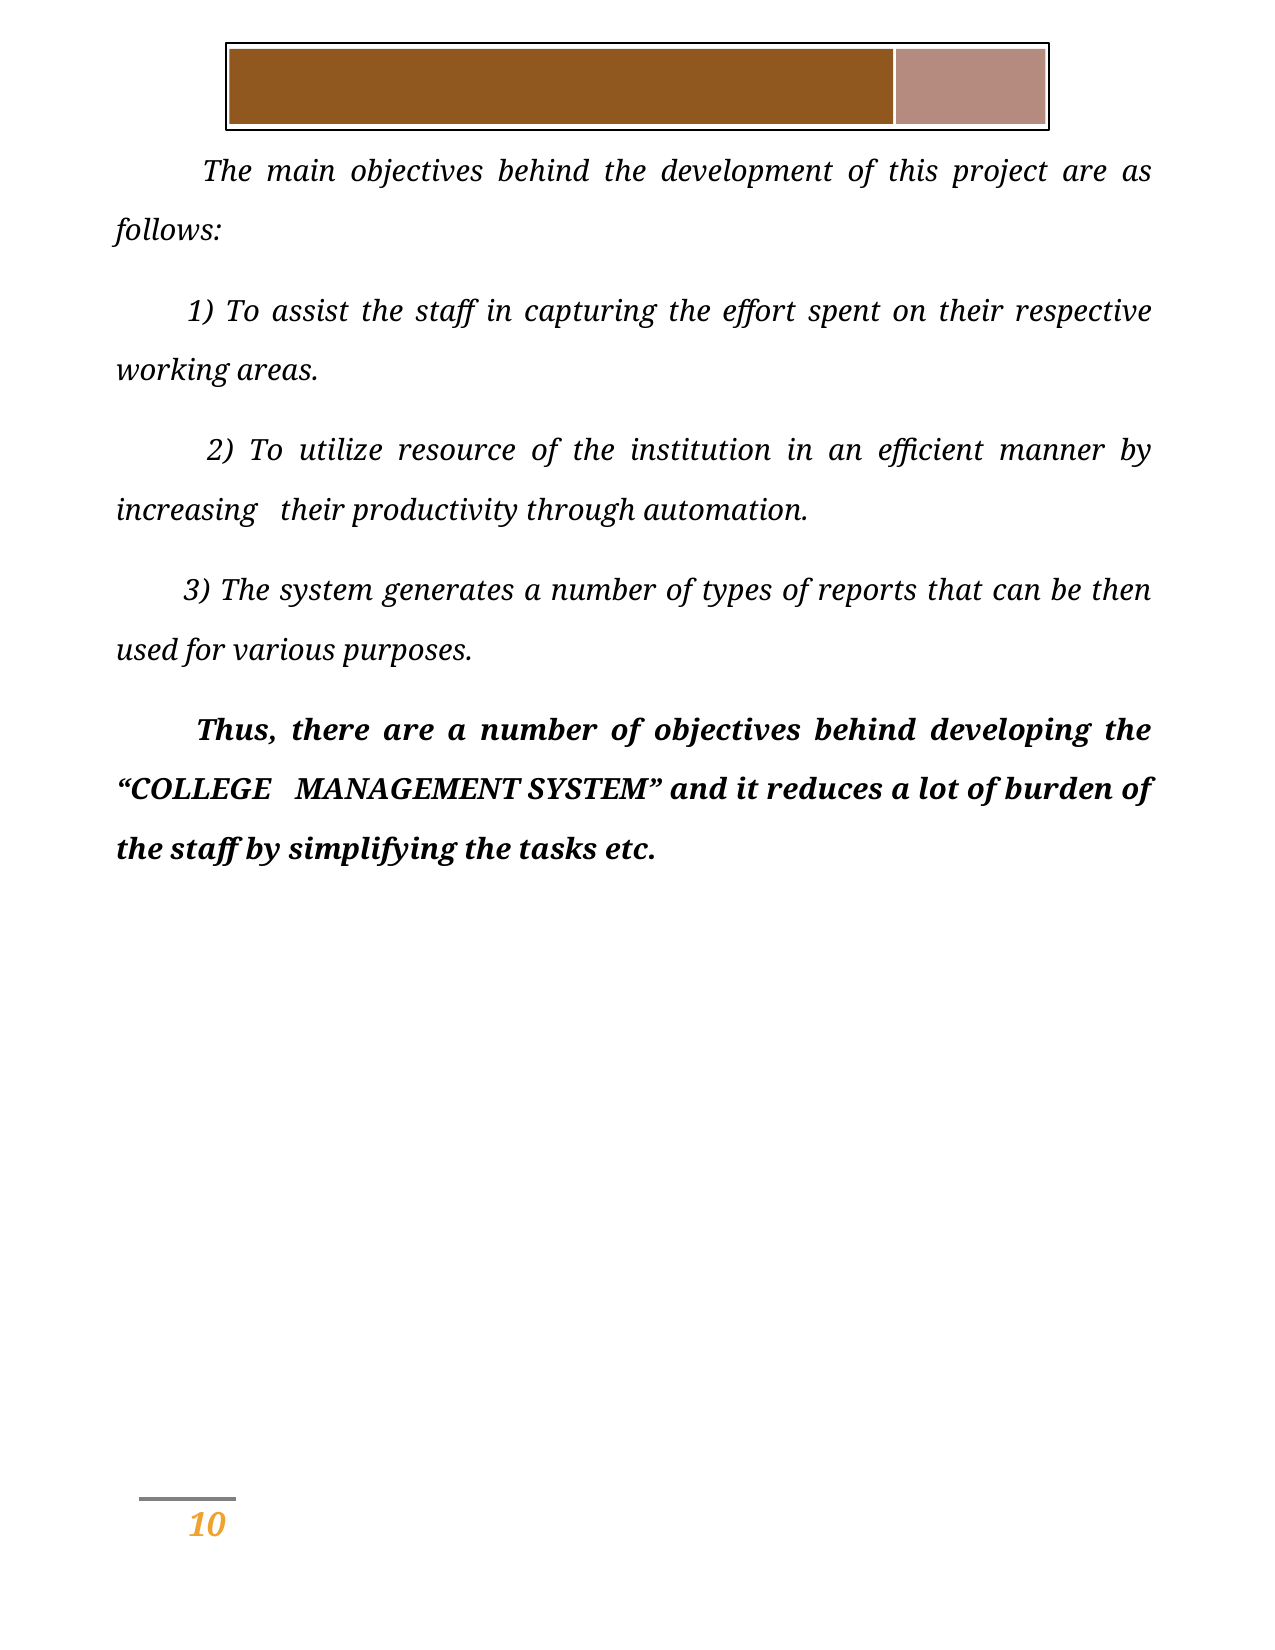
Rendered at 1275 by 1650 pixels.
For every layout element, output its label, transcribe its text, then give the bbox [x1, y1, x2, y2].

text The main objectives behind the development of this project are as follows: [116, 150, 1153, 249]
text Thus, there are a number of objectives behind developing the “COLLEGE MANAGEMENT SYSTEM” and it reduces a lot of burden of the staff by simplifying the tasks etc. [116, 709, 1153, 868]
text 2) To utilize resource of the institution in an efficient manner by increasing their productivity through automation. [116, 429, 1153, 529]
text 3) The system generates a number of types of reports that can be then used for various purposes. [116, 569, 1153, 668]
text 1) To assist the staff in capturing the effort spent on their respective working areas. [116, 290, 1153, 389]
